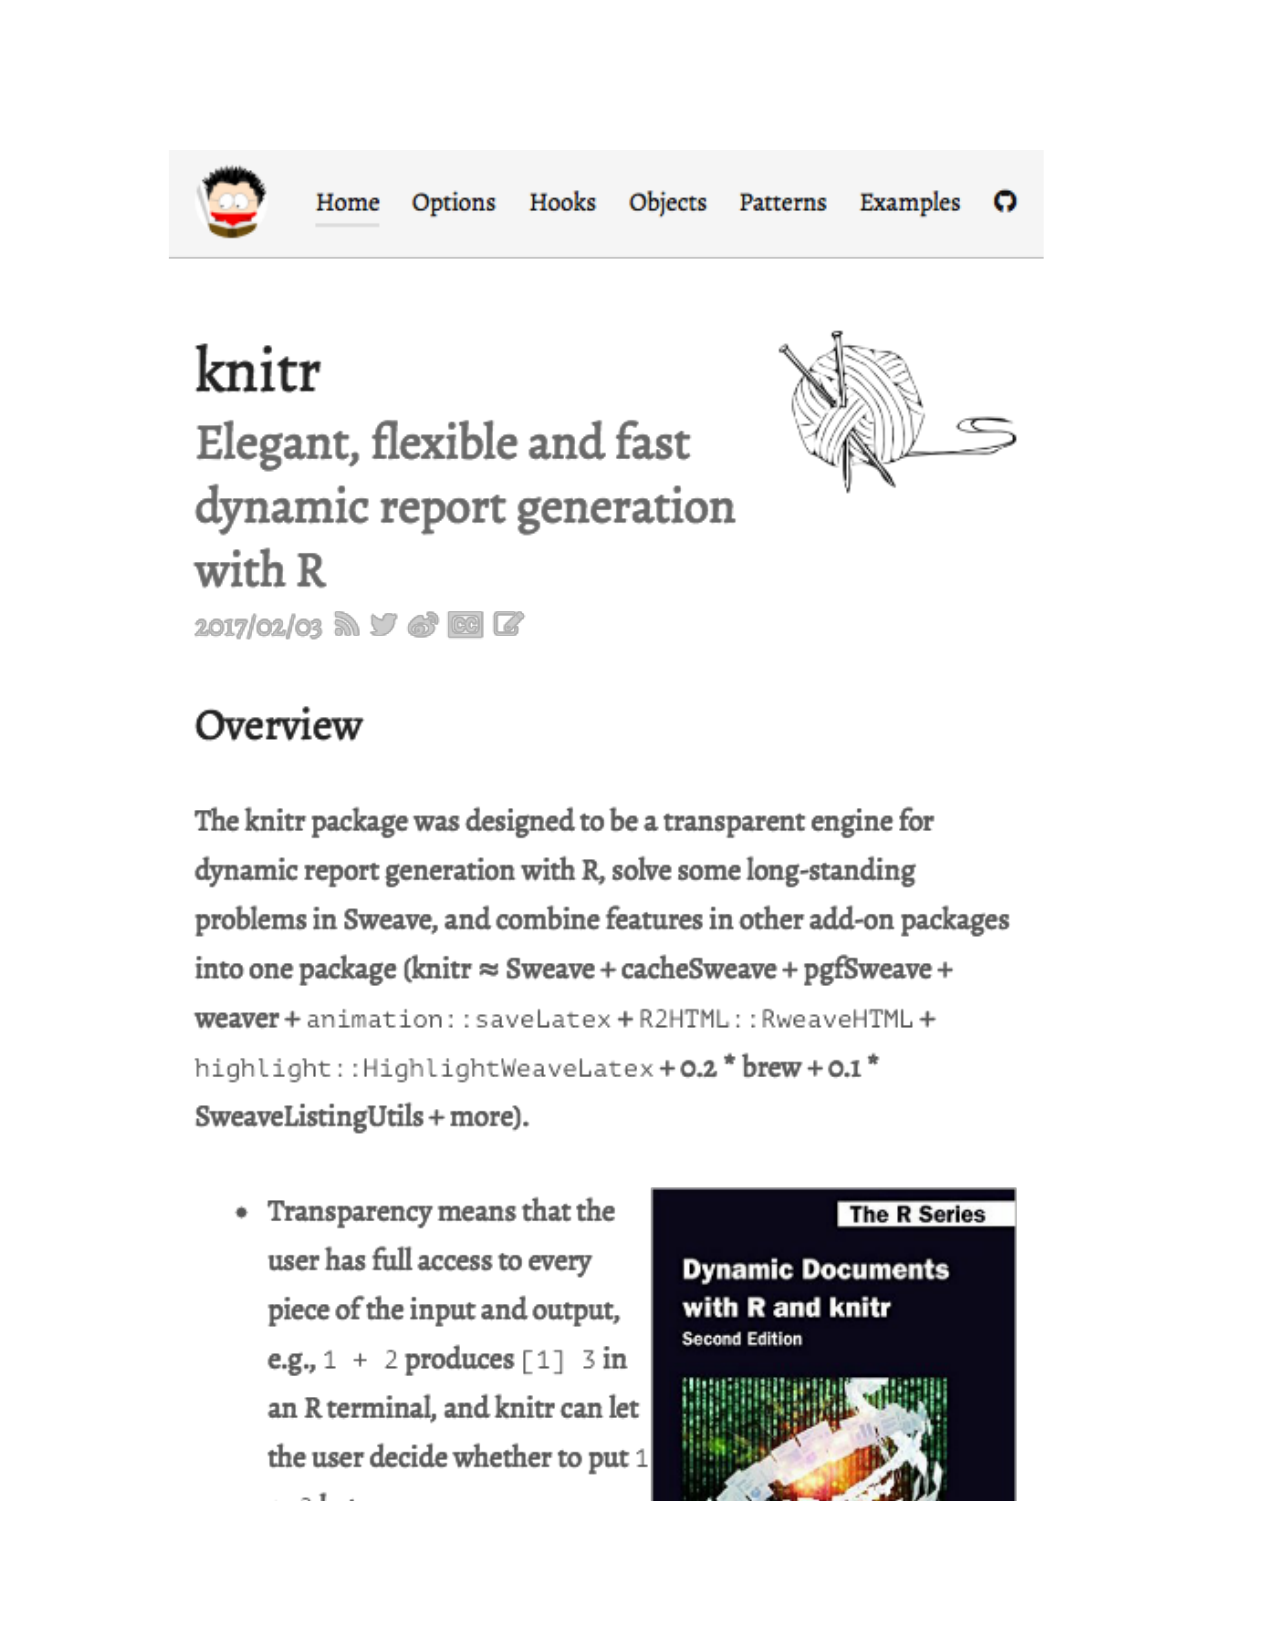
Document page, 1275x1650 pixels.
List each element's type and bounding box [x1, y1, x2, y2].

picture [168, 150, 1044, 1501]
